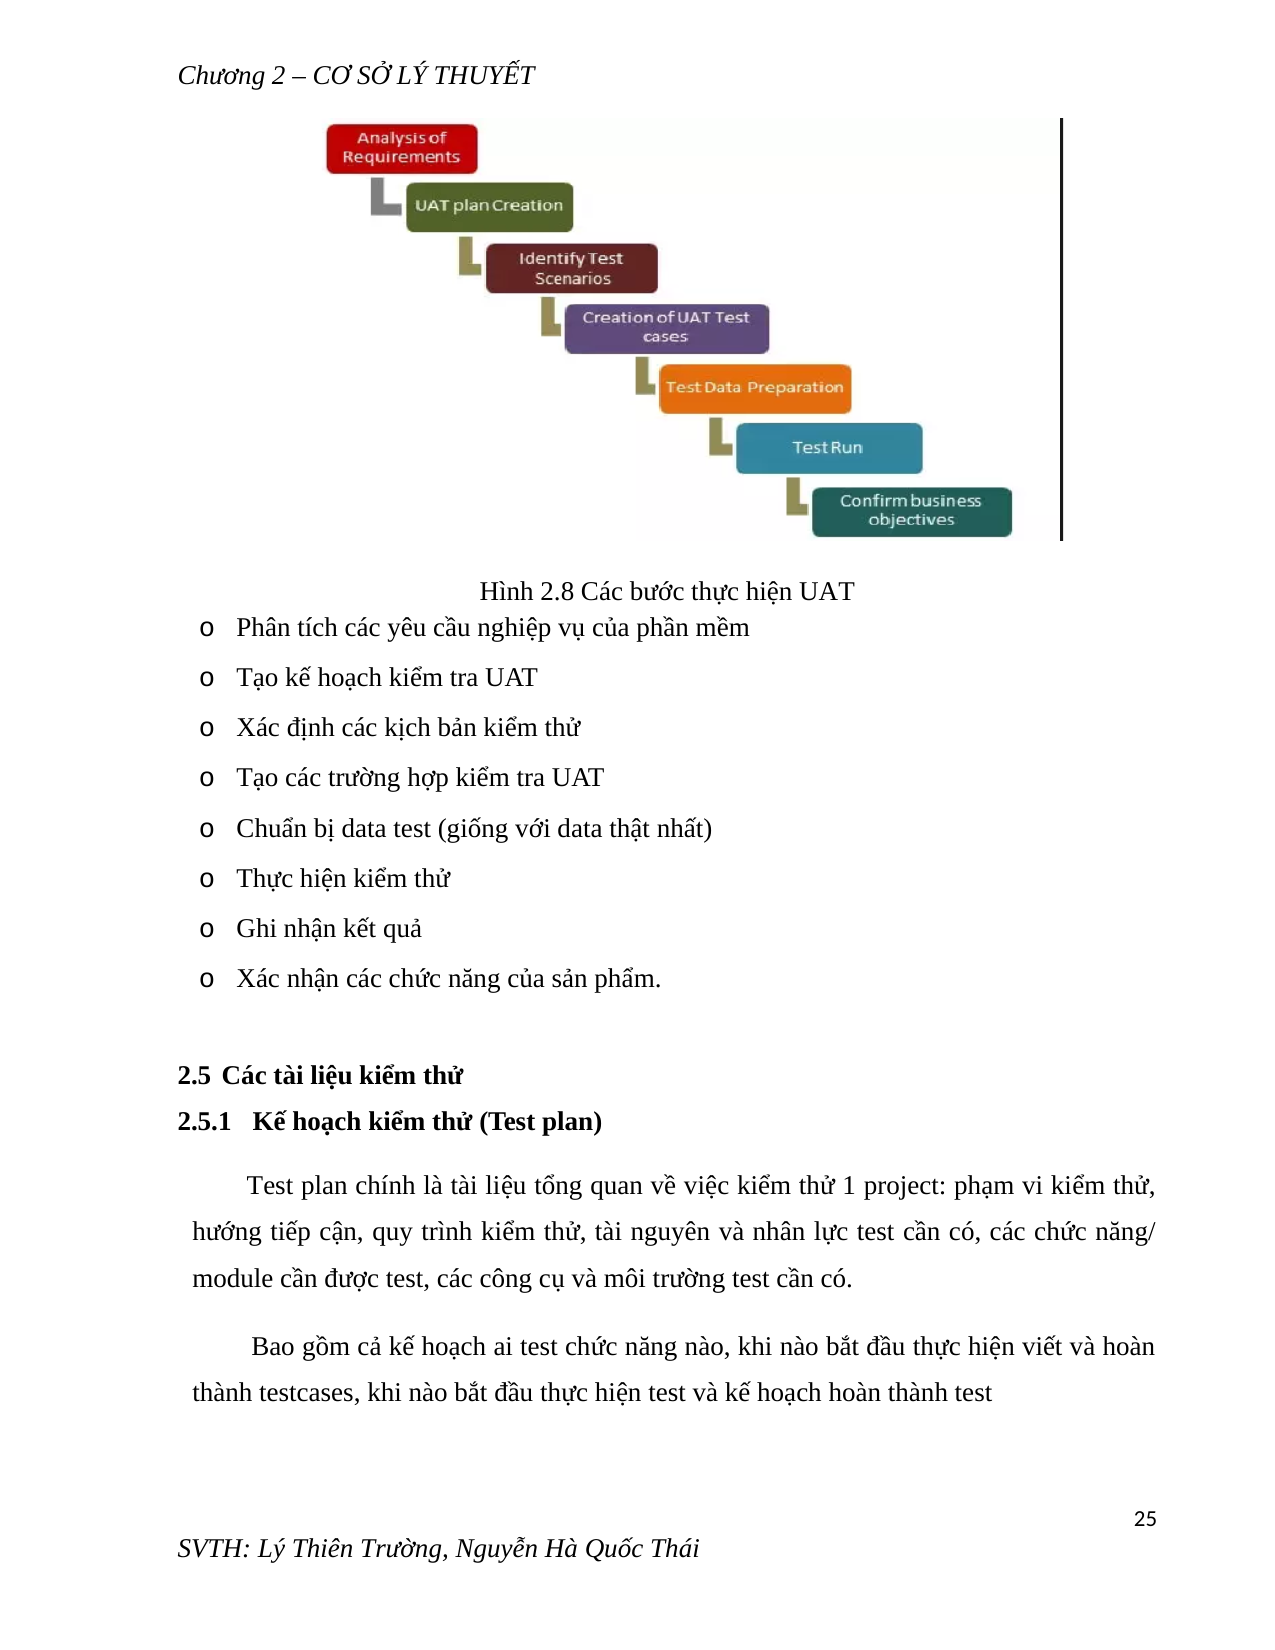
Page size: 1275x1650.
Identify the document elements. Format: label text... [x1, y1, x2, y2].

list Chuẩn bị data test (giống với data thật nhất) [199, 812, 1157, 845]
picture [271, 118, 1064, 541]
list Xác nhận các chức năng của sản phẩm. [199, 962, 1157, 995]
subtitle Hình 2.8 Các bước thực hiện UAT [177, 576, 1157, 607]
list Phân tích các yêu cầu nghiệp vụ của phần mềm [199, 611, 1157, 645]
list Các tài liệu kiểm thử [177, 1059, 1157, 1090]
text Bao gồm cả kế hoạch ai test chức năng nào, khi nào bắt đầu thực hiện viết và hoàn thành testcases, khi nào bắt đầu thực hiện test và kế hoạch hoàn thành test [192, 1329, 1157, 1407]
list Ghi nhận kết quả [199, 912, 1157, 945]
list Thực hiện kiểm thử [199, 862, 1157, 895]
list Kế hoạch kiểm thử (Test plan) [177, 1105, 1157, 1137]
text Test plan chính là tài liệu tổng quan về việc kiểm thử 1 project: phạm vi kiểm thử, hướng tiếp cận, quy trình kiểm thử, tài nguyên và nhân lực test cần có, các chức năng/ module cần được test, các công cụ và môi trường test cần có. [192, 1169, 1157, 1293]
list Tạo kế hoạch kiểm tra UAT [199, 661, 1157, 695]
list Xác định các kịch bản kiểm thử [199, 711, 1157, 745]
list Tạo các trường hợp kiểm tra UAT [199, 762, 1157, 795]
